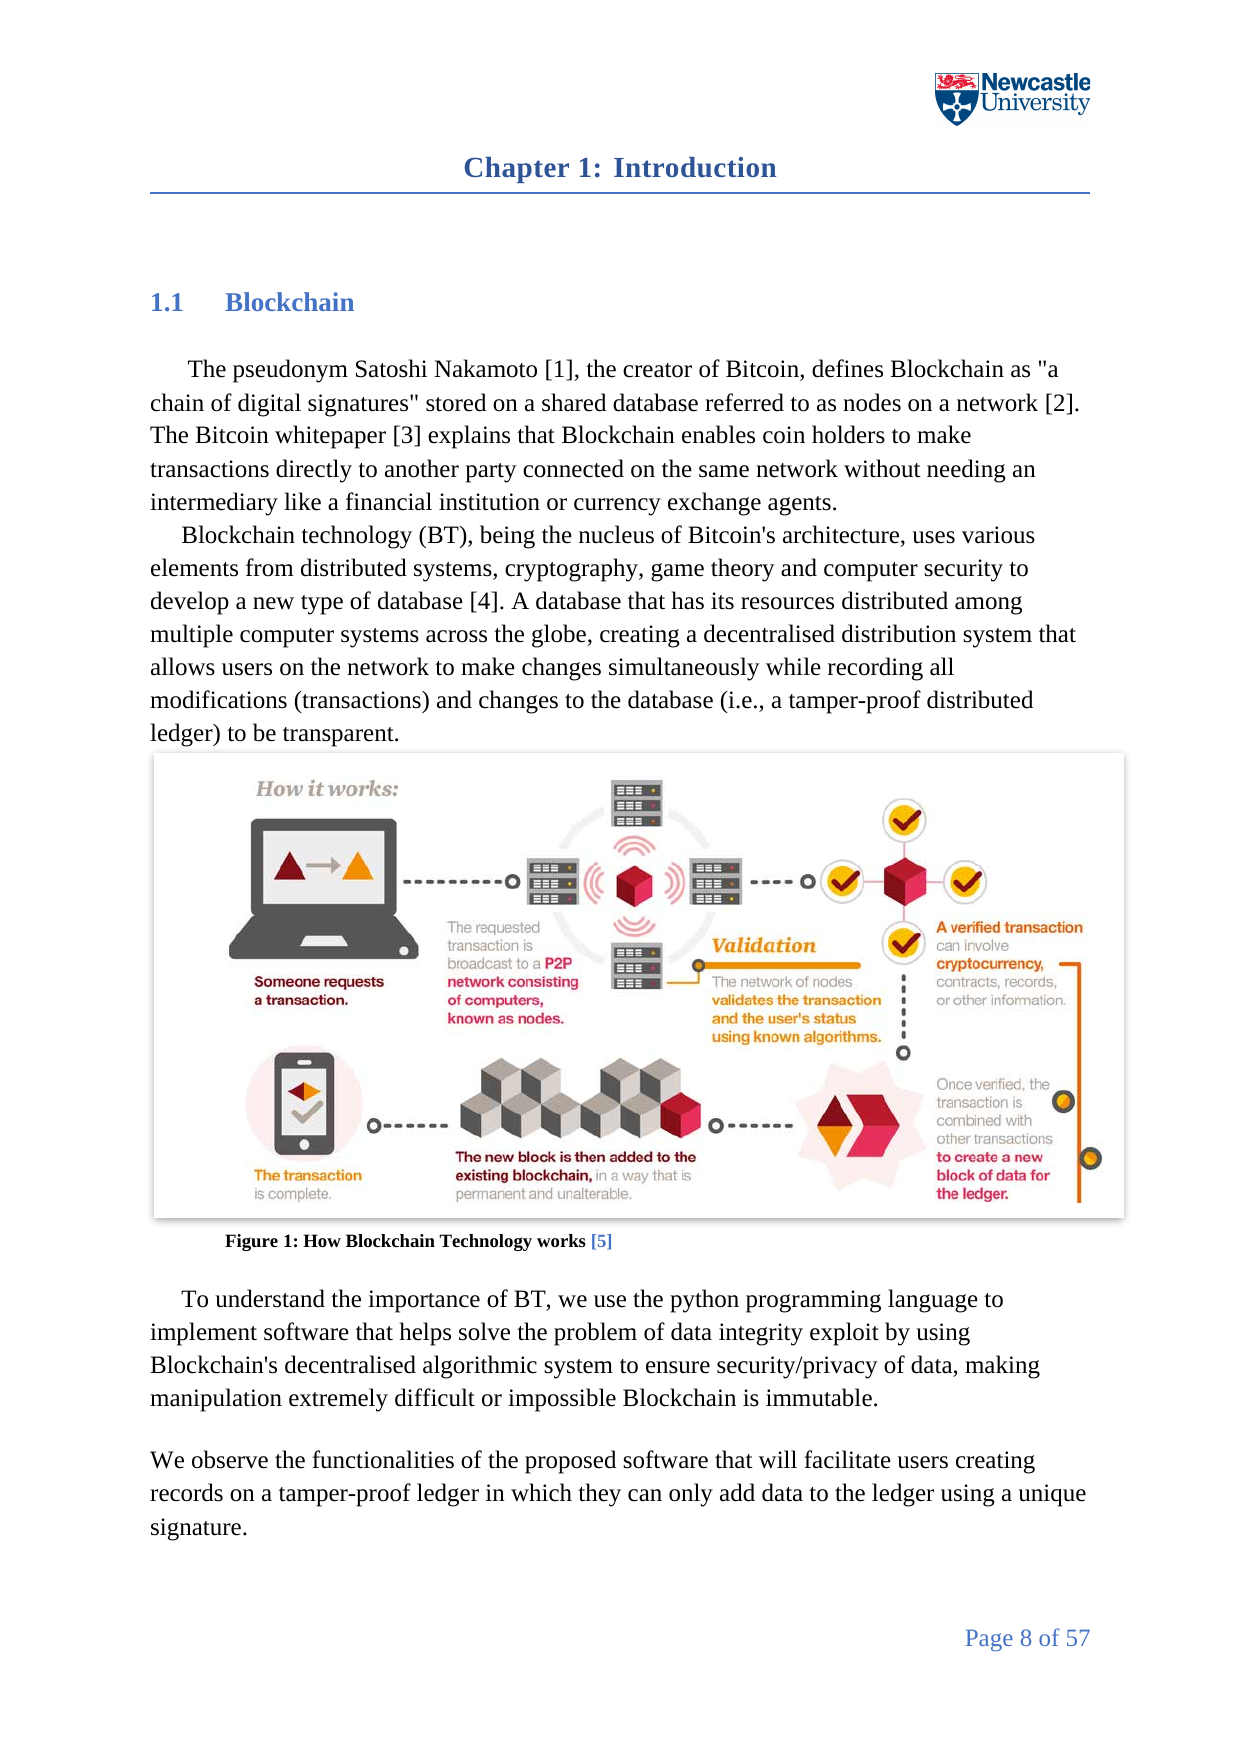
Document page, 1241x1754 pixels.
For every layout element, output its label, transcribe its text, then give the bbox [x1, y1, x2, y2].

text Blockchain technology (BT), being the nucleus of Bitcoin's architecture, uses various elements from distributed systems, cryptography, game theory and computer security to develop a new type of database. A database that has its resources distributed among multiple computer systems across the globe, creating a decentralised distribution system that allows users on the network to make changes simultaneously while recording all modifications (transactions) and changes to the database (i.e., a tamper-proof distributed ledger) to be transparent. [150, 520, 1090, 747]
picture [169, 768, 1109, 1203]
text The pseudonym Satoshi Nakamoto, the creator of Bitcoin, defines Blockchain as "a chain of digital signatures" stored on a shared database referred to as nodes on a network . The Bitcoin whitepaper explains that Blockchain enables coin holders to make transactions directly to another party connected on the same network without needing an intermediary like a financial institution or currency exchange agents. [150, 354, 1090, 515]
text We observe the functionalities of the proposed software that will facilitate users creating records on a tamper-proof ledger in which they can only add data to the ledger using a unique signature. [150, 1446, 1090, 1540]
subtitle Blockchain [150, 286, 1090, 317]
subtitle Chapter 1: Introduction [150, 150, 1090, 192]
text Figure 1: How Blockchain Technology works [150, 1230, 1090, 1252]
picture [935, 73, 1091, 126]
text To understand the importance of BT, we use the python programming language to implement software that helps solve the problem of data integrity exploit by using Blockchain's decentralised algorithmic system to ensure security/privacy of data, making manipulation extremely difficult or impossible Blockchain is immutable. [150, 1284, 1090, 1412]
